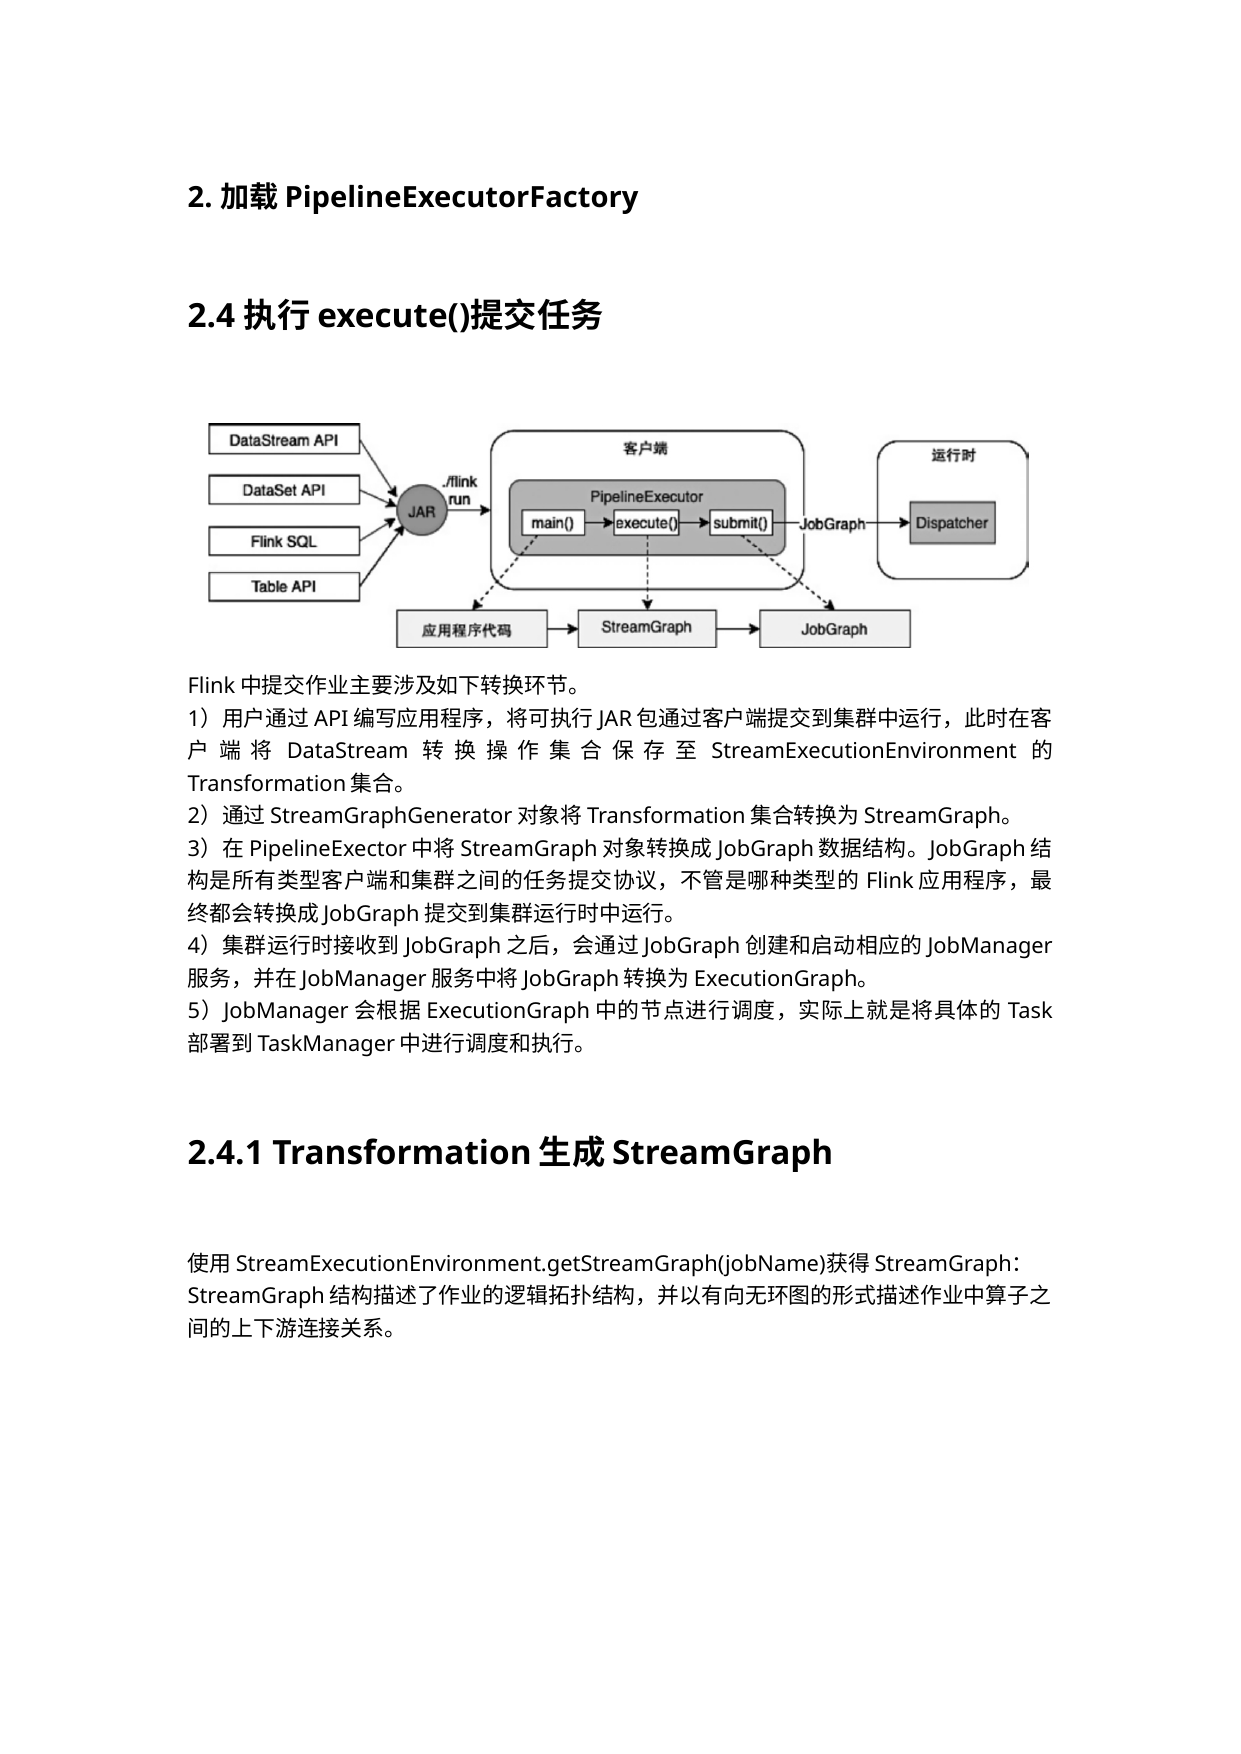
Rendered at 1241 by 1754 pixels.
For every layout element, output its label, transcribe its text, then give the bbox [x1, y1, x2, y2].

text 4）集群运行时接收到JobGraph之后，会通过JobGraph创建和启动相应的JobManager服务，并在JobManager服务中将JobGraph转换为ExecutionGraph。 [187, 928, 1053, 993]
text 3）在PipelineExector中将StreamGraph对象转换成JobGraph数据结构。JobGraph结构是所有类型客户端和集群之间的任务提交协议，不管是哪种类型的Flink应用程序，最终都会转换成JobGraph提交到集群运行时中运行。 [187, 831, 1053, 928]
subtitle 2. 加载PipelineExecutorFactory [187, 162, 1053, 227]
text StreamGraph结构描述了作业的逻辑拓扑结构，并以有向无环图的形式描述作业中算子之间的上下游连接关系。 [187, 1278, 1053, 1343]
text 2）通过StreamGraphGenerator对象将Transformation集合转换为StreamGraph。 [187, 798, 1053, 831]
text Flink中提交作业主要涉及如下转换环节。 [187, 668, 1053, 701]
subtitle 2.4 执行execute()提交任务 [187, 281, 1053, 346]
subtitle 2.4.1 Transformation生成StreamGraph [187, 1118, 1053, 1183]
text 1）用户通过API编写应用程序，将可执行JAR包通过客户端提交到集群中运行，此时在客户端将DataStream转换操作集合保存至StreamExecutionEnvironment的Transformation集合。 [187, 701, 1053, 798]
picture [187, 408, 1053, 655]
text 使用StreamExecutionEnvironment.getStreamGraph(jobName)获得StreamGraph： [187, 1245, 1053, 1278]
text 5）JobManager会根据ExecutionGraph中的节点进行调度，实际上就是将具体的Task部署到TaskManager中进行调度和执行。 [187, 993, 1053, 1058]
